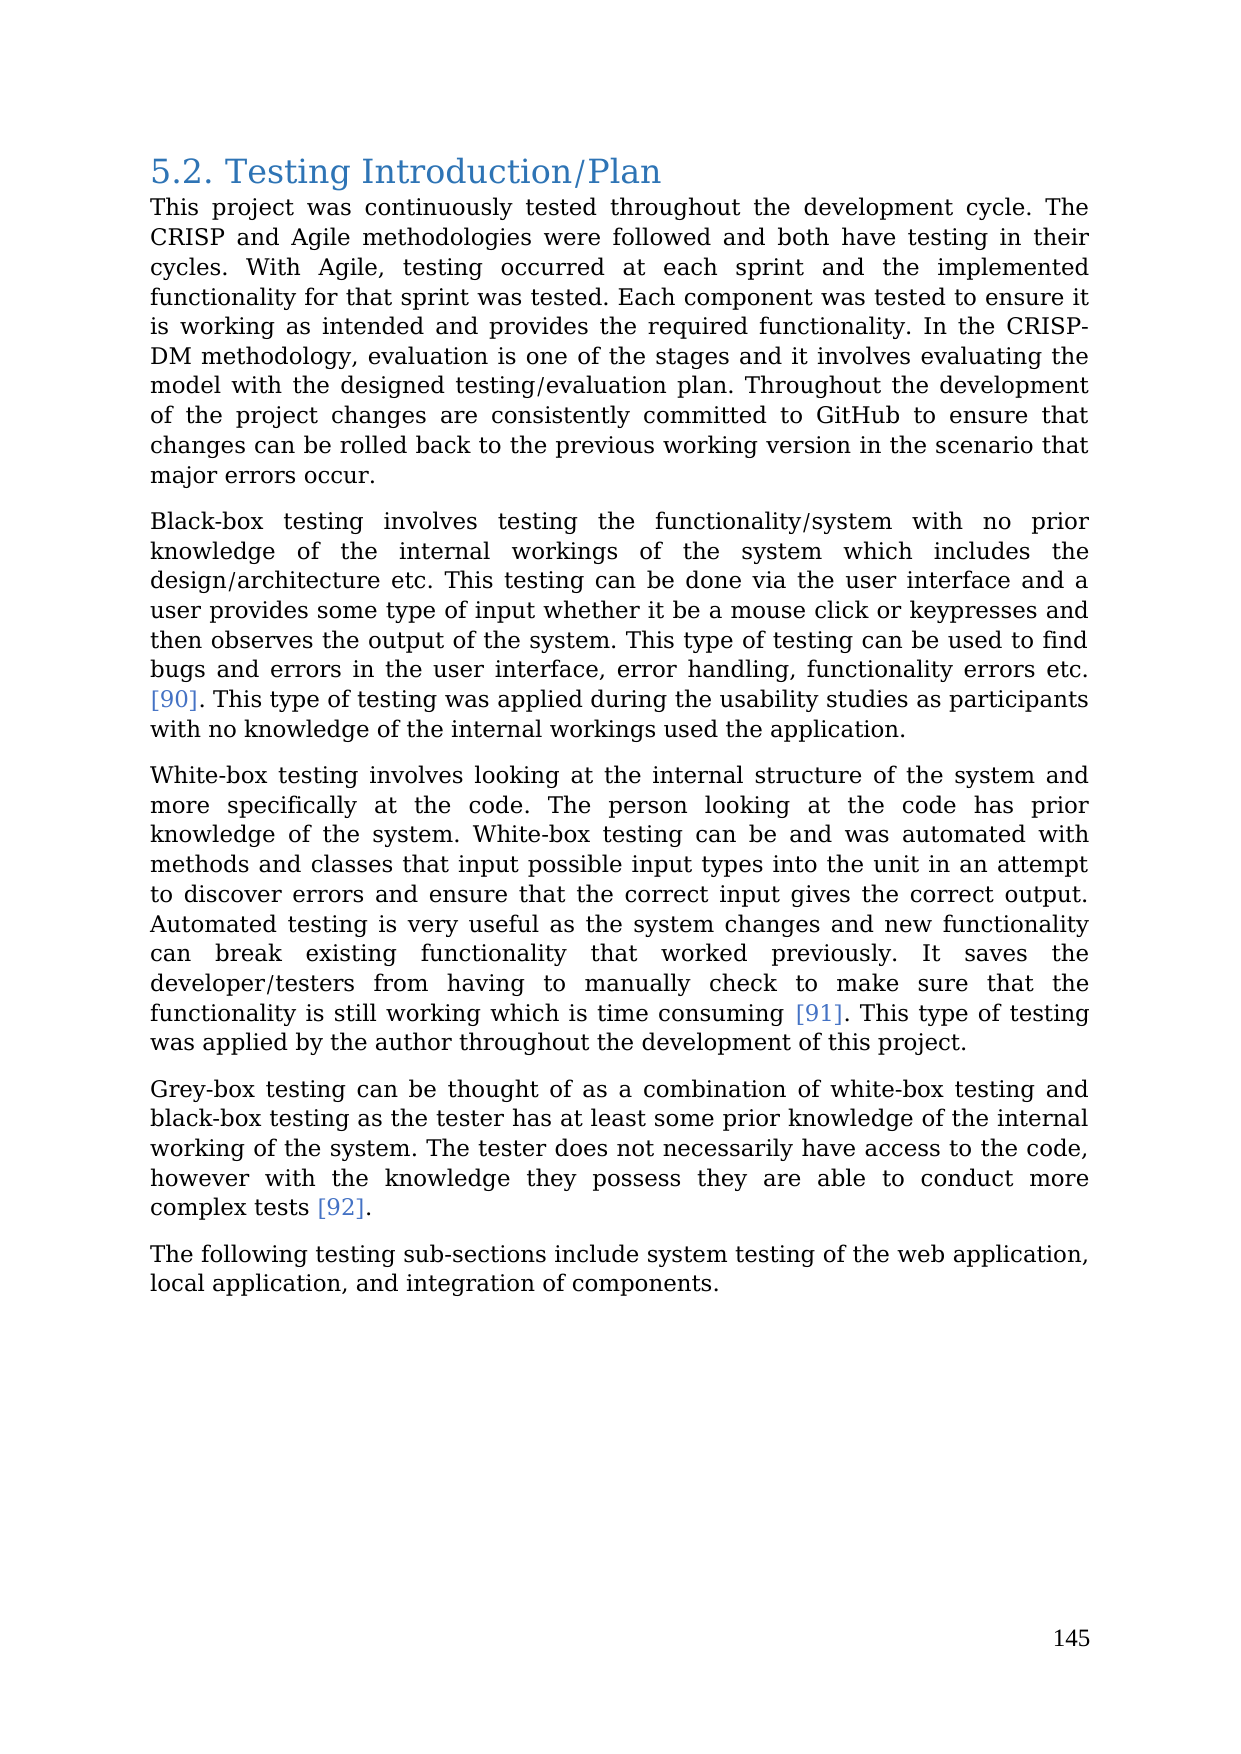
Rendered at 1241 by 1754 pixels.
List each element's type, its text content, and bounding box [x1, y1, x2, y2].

subtitle Testing Introduction/Plan [150, 150, 1090, 190]
text The following testing sub-sections include system testing of the web application, local application, and integration of components. [150, 1239, 1090, 1297]
text Black-box testing involves testing the functionality/system with no prior knowledge of the internal workings of the system which includes the design/architecture etc. This testing can be done via the user interface and a user provides some type of input whether it be a mouse click or keypresses and then observes the output of the system. This type of testing can be used to find bugs and errors in the user interface, error handling, functionality errors etc. [90]. This type of testing was applied during the usability studies as participants with no knowledge of the internal workings used the application. [150, 507, 1090, 742]
text This project was continuously tested throughout the development cycle. The CRISP and Agile methodologies were followed and both have testing in their cycles. With Agile, testing occurred at each sprint and the implemented functionality for that sprint was tested. Each component was tested to ensure it is working as intended and provides the required functionality. In the CRISP-DM methodology, evaluation is one of the stages and it involves evaluating the model with the designed testing/evaluation plan. Throughout the development of the project changes are consistently committed to GitHub to ensure that changes can be rolled back to the previous working version in the scenario that major errors occur. [150, 193, 1090, 488]
text White-box testing involves looking at the internal structure of the system and more specifically at the code. The person looking at the code has prior knowledge of the system. White-box testing can be and was automated with methods and classes that input possible input types into the unit in an attempt to discover errors and ensure that the correct input gives the correct output. Automated testing is very useful as the system changes and new functionality can break existing functionality that worked previously. It saves the developer/testers from having to manually check to make sure that the functionality is still working which is time consuming [91]. This type of testing was applied by the author throughout the development of this project. [150, 761, 1090, 1056]
text Grey-box testing can be thought of as a combination of white-box testing and black-box testing as the tester has at least some prior knowledge of the internal working of the system. The tester does not necessarily have access to the code, however with the knowledge they possess they are able to conduct more complex tests [92]. [150, 1074, 1090, 1221]
